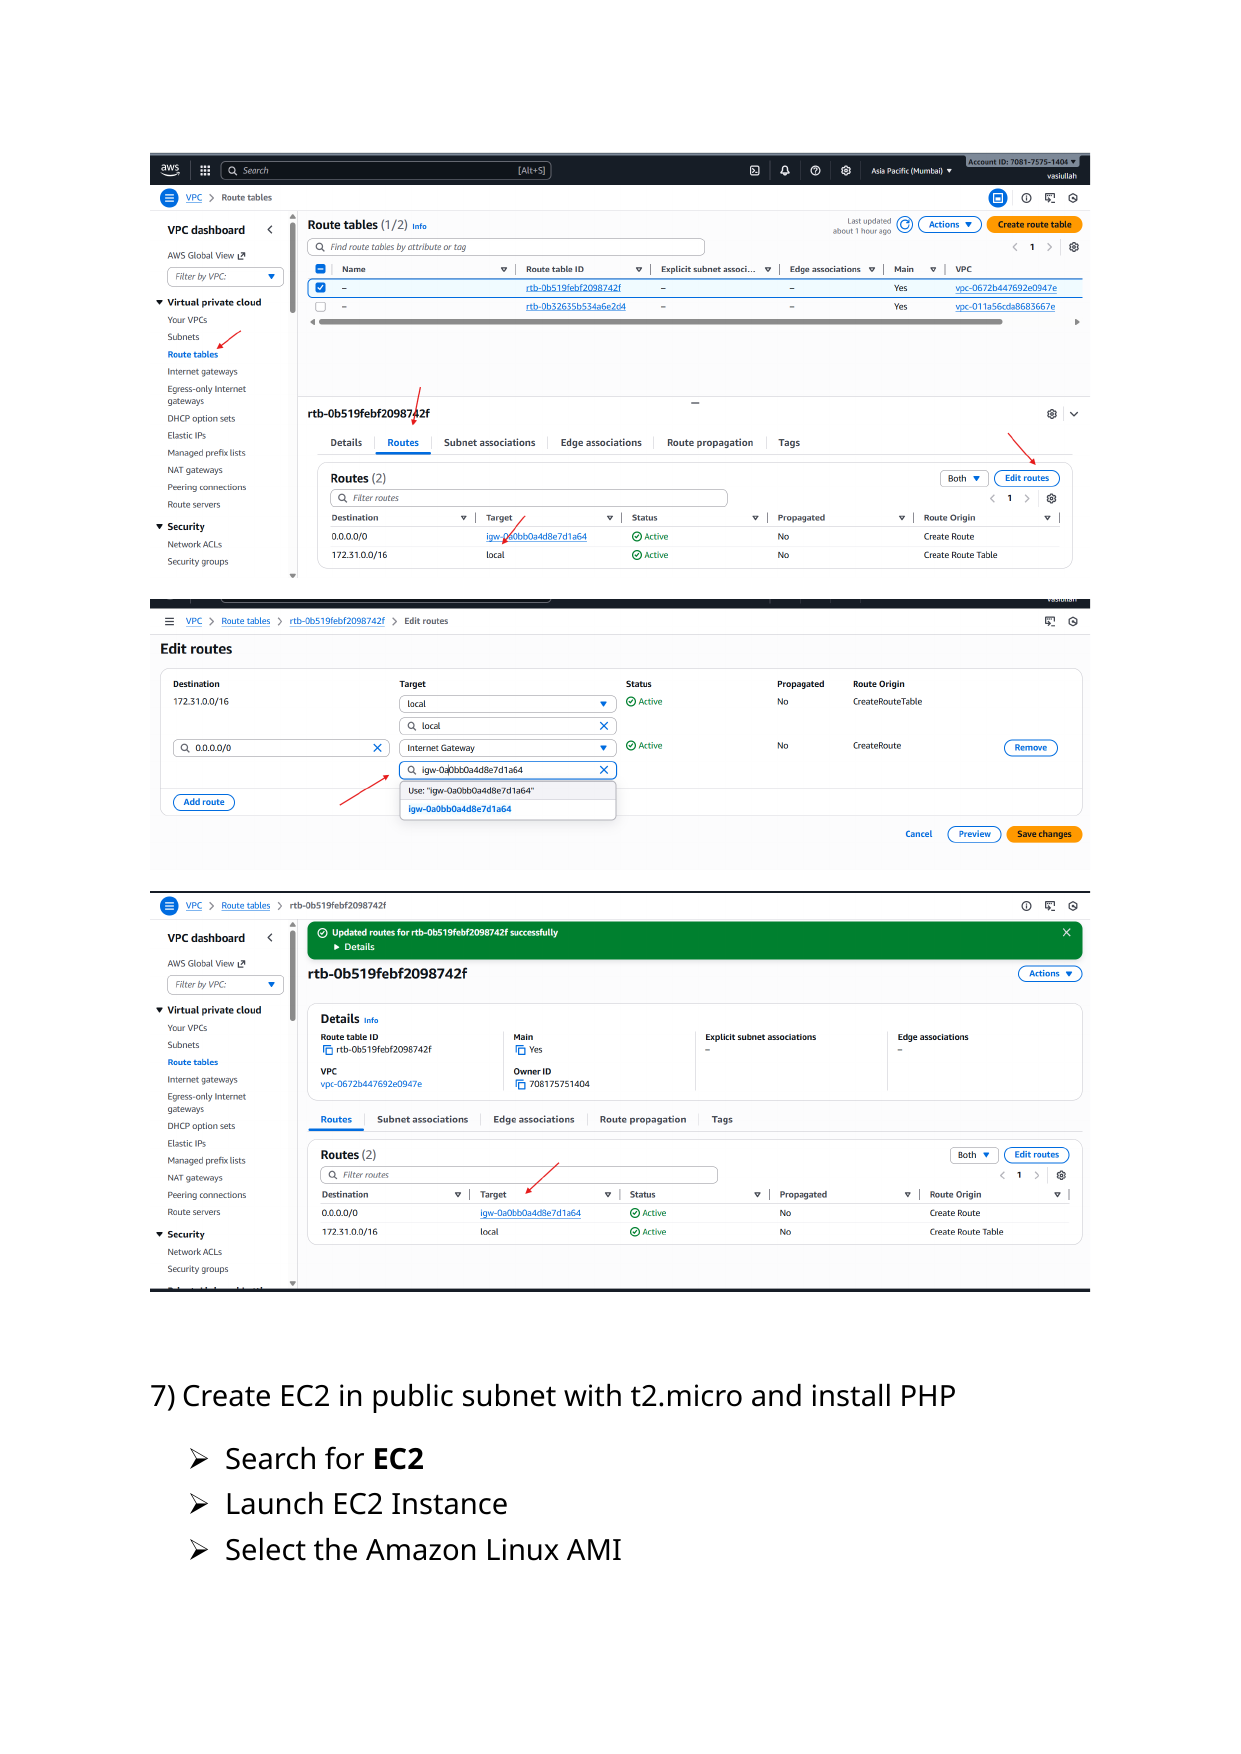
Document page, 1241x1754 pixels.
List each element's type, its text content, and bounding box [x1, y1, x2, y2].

text 7) Create EC2 in public subnet with t2.micro and install PHP [150, 1376, 1090, 1415]
picture [150, 150, 1091, 578]
picture [150, 599, 1091, 870]
picture [150, 891, 1091, 1292]
list Select the Amazon Linux AMI [187, 1529, 1090, 1569]
list Launch EC2 Instance [187, 1483, 1090, 1523]
list Search for EC2 [187, 1438, 1090, 1478]
